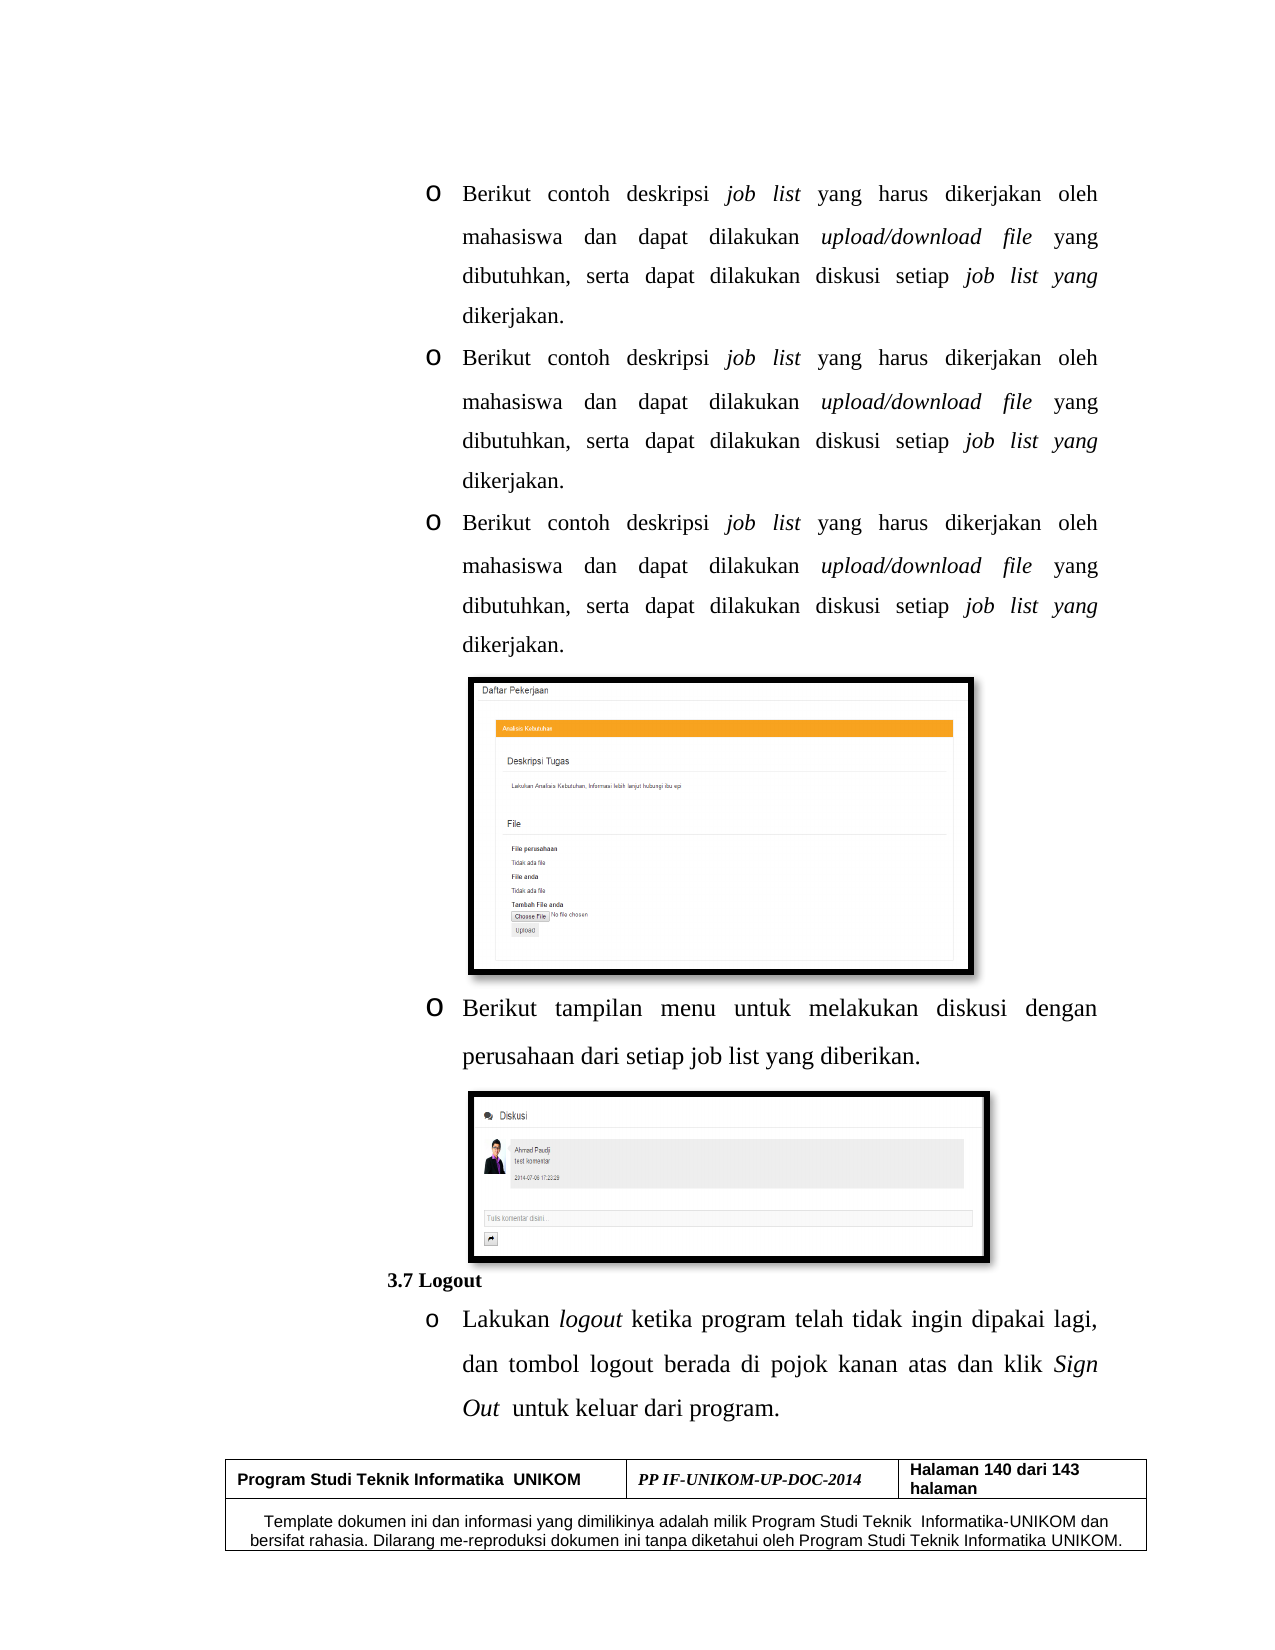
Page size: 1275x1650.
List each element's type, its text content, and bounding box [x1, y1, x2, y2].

list Berikut contoh deskripsi job list yang harus dikerjakan oleh mahasiswa dan dapat dilakukan upload/download file yang dibutuhkan, serta dapat dilakukan diskusi setiap job list yang dikerjakan. [424, 506, 1098, 658]
list Berikut contoh deskripsi job list yang harus dikerjakan oleh mahasiswa dan dapat dilakukan upload/download file yang dibutuhkan, serta dapat dilakukan diskusi setiap job list yang dikerjakan. [424, 177, 1098, 328]
picture [474, 1097, 984, 1256]
list 3.7 Logout [387, 1268, 1098, 1292]
list Berikut tampilan menu untuk melakukan diskusi dengan perusahaan dari setiap job list yang diberikan. [424, 989, 1098, 1070]
list Berikut contoh deskripsi job list yang harus dikerjakan oleh mahasiswa dan dapat dilakukan upload/download file yang dibutuhkan, serta dapat dilakukan diskusi setiap job list yang dikerjakan. [424, 342, 1098, 493]
list Lakukan logout ketika program telah tidak ingin dipakai lagi, dan tombol logout berada di pojok kanan atas dan klik Sign Out untuk keluar dari program. [424, 1304, 1098, 1421]
picture [474, 683, 968, 969]
